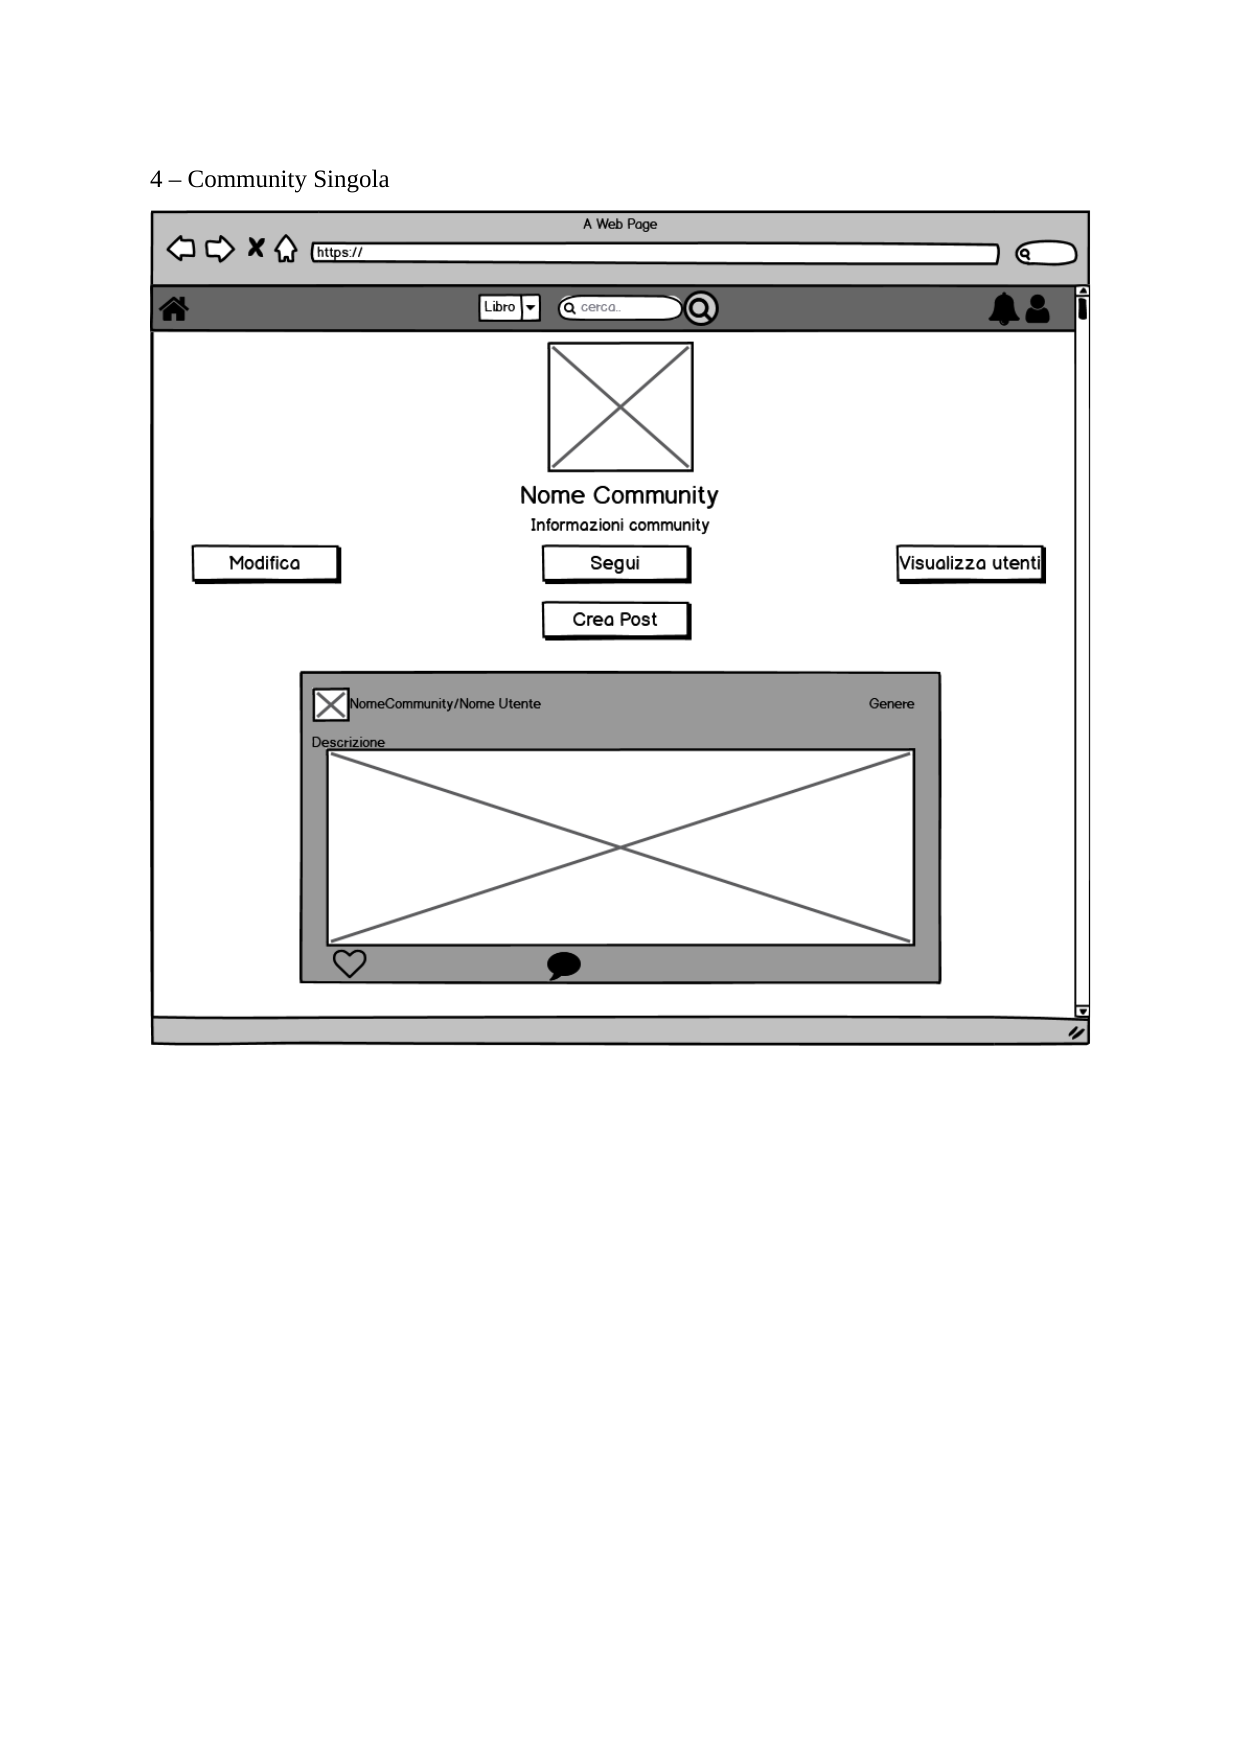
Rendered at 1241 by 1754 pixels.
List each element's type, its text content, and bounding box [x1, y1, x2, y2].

text 4 – Community Singola [150, 164, 1090, 193]
picture [150, 210, 1091, 1046]
